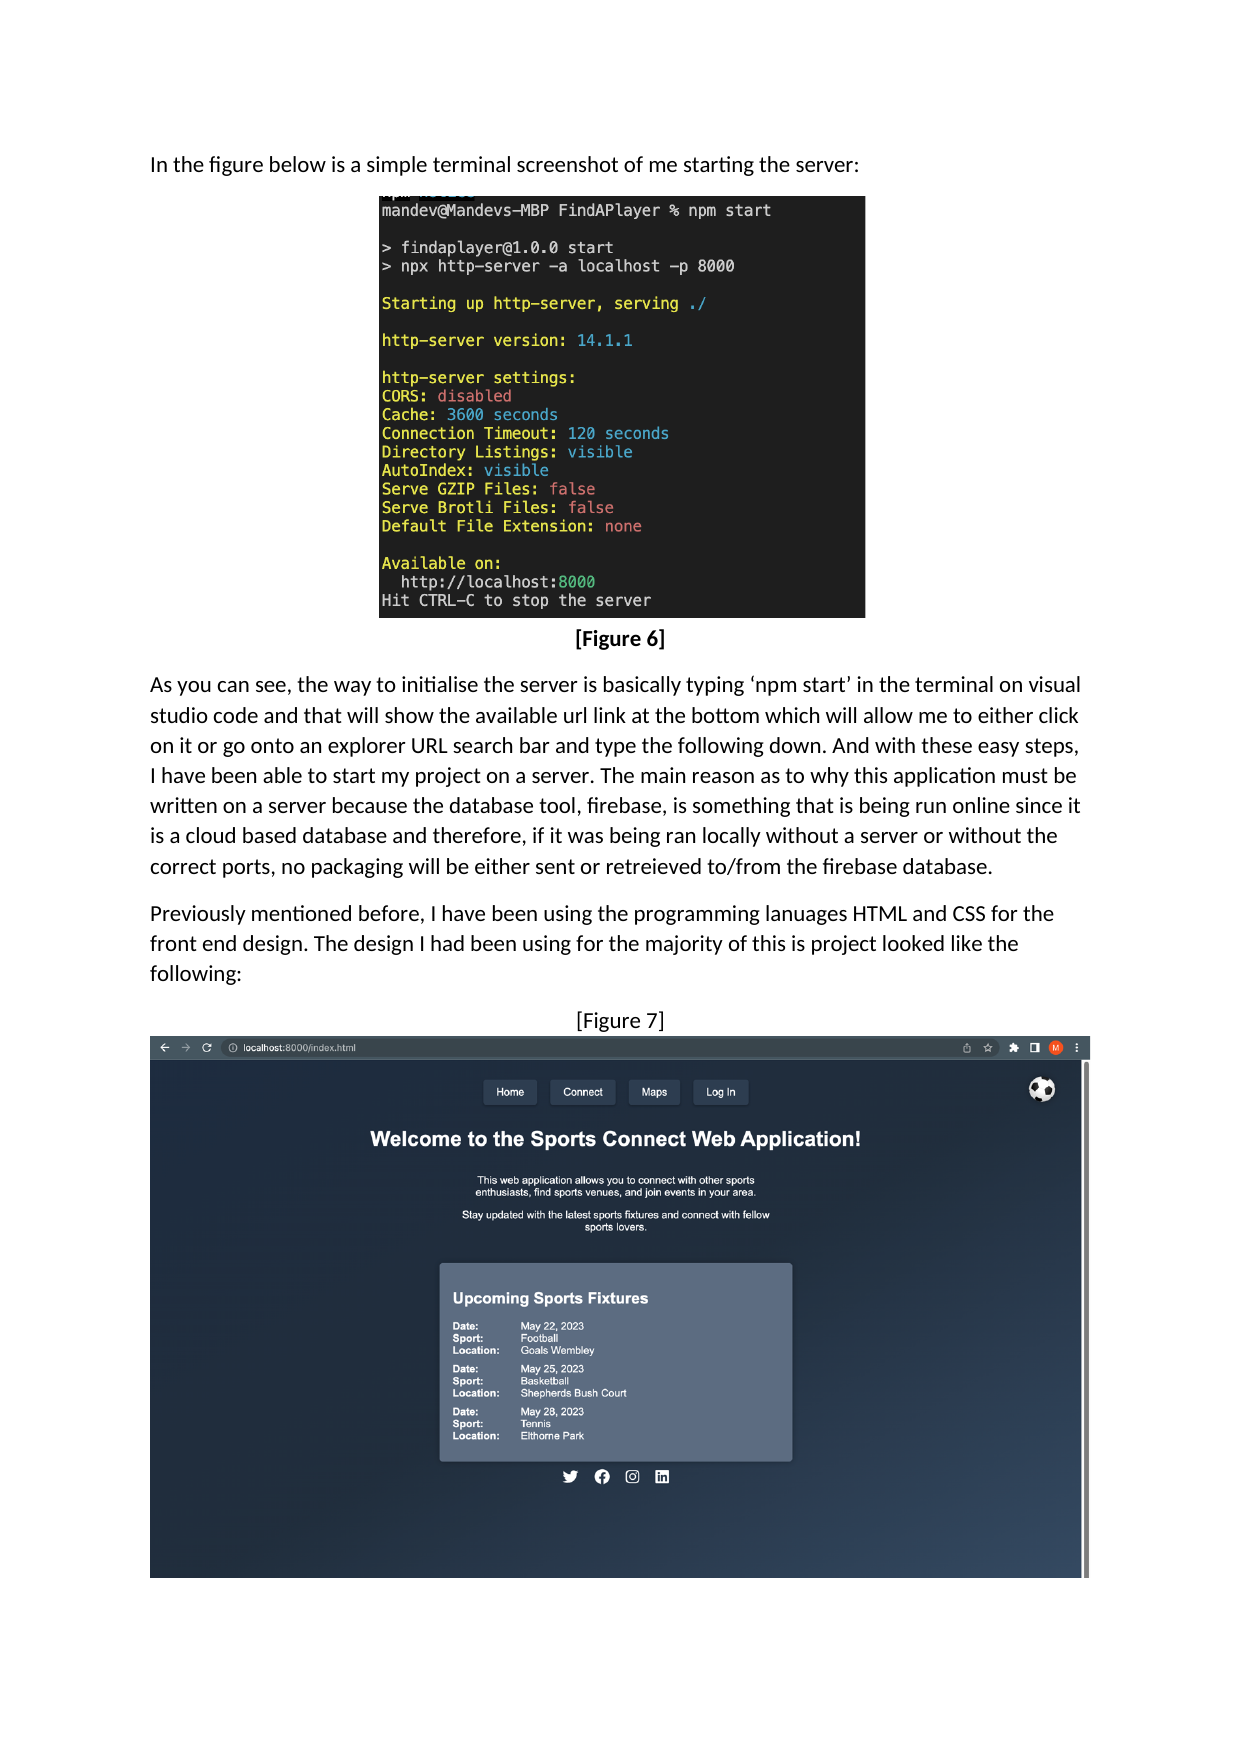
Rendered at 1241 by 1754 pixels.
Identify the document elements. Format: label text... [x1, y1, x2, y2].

picture [150, 1036, 1091, 1578]
text Previously mentioned before, I have been using the programming lanuages HTML and CSS for the front end design. The design I had been using for the majority of this is project looked like the following: [150, 899, 1090, 987]
text As you can see, the way to initialise the server is basically typing ‘npm start’ in the terminal on visual studio code and that will show the available url link at the bottom which will allow me to either click on it or go onto an explorer URL search bar and type the following down. And with these easy steps, I have been able to start my project on a server. The main reason as to why this application must be written on a server because the database tool, firebase, is something that is being run online since it is a cloud based database and therefore, if it was being ran locally without a server or without the correct ports, no packaging will be either sent or retreieved to/from the firebase database. [150, 671, 1090, 880]
text In the figure below is a simple terminal screenshot of me starting the server: [150, 150, 1090, 178]
picture [375, 196, 866, 622]
text [Figure 7] [150, 1006, 1090, 1036]
